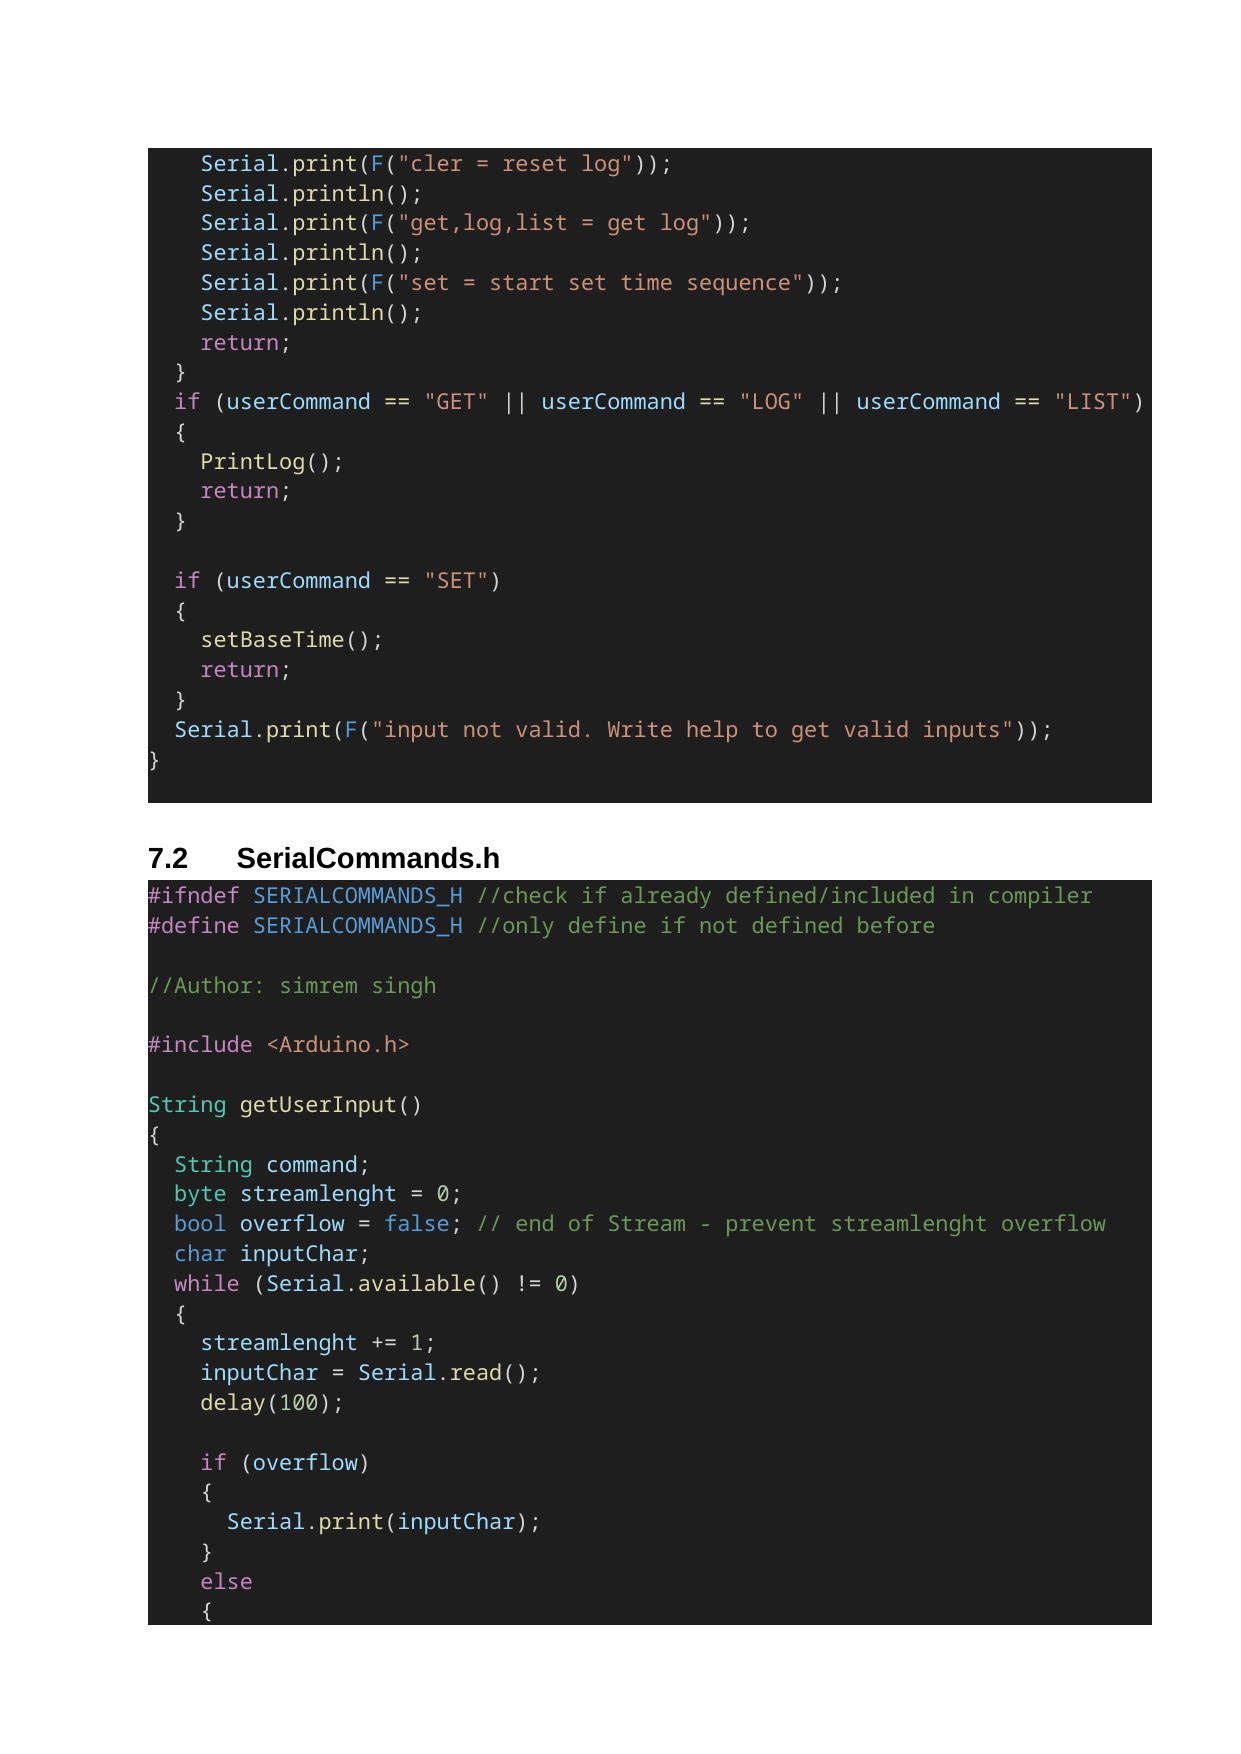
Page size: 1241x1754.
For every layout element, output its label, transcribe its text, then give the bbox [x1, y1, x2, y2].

text { [148, 416, 1152, 446]
text char inputChar; [148, 1238, 1152, 1268]
text streamlenght += 1; [148, 1327, 1152, 1357]
text { [148, 1476, 1152, 1506]
text Serial.print(inputChar); [148, 1506, 1152, 1536]
text PrintLog(); [148, 446, 1152, 475]
text if (userCommand == "GET" || userCommand == "LOG" || userCommand == "LIST") [148, 386, 1152, 416]
text String command; [148, 1148, 1152, 1178]
text bool overflow = false; // end of Stream - prevent streamlenght overflow [148, 1208, 1152, 1238]
text { [148, 594, 1152, 624]
subtitle SerialCommands.h [148, 841, 1152, 874]
text setBaseTime(); [148, 624, 1152, 654]
text if (userCommand == "SET") [148, 565, 1152, 594]
text { [148, 1595, 1152, 1625]
text delay(100); [148, 1387, 1152, 1417]
text } [148, 1536, 1152, 1566]
text else [148, 1566, 1152, 1595]
text Serial.println(); [148, 177, 1152, 207]
text } [148, 356, 1152, 386]
text } [148, 684, 1152, 714]
text { [148, 1297, 1152, 1327]
text inputChar = Serial.read(); [148, 1357, 1152, 1387]
text #include <Arduino.h> [148, 1029, 1152, 1059]
text #define SERIALCOMMANDS_H //only define if not defined before [148, 910, 1152, 940]
text String getUserInput() [148, 1089, 1152, 1119]
text Serial.print(F("input not valid. Write help to get valid inputs")); [148, 714, 1152, 743]
text Serial.print(F("set = start set time sequence")); [148, 267, 1152, 297]
text return; [148, 326, 1152, 356]
text byte streamlenght = 0; [148, 1178, 1152, 1208]
text if (overflow) [148, 1446, 1152, 1476]
text Serial.println(); [148, 297, 1152, 326]
text Serial.println(); [148, 237, 1152, 267]
text { [148, 1119, 1152, 1148]
text return; [148, 654, 1152, 684]
text #ifndef SERIALCOMMANDS_H //check if already defined/included in compiler [148, 880, 1152, 910]
text Serial.print(F("get,log,list = get log")); [148, 207, 1152, 237]
text } [148, 743, 1152, 773]
text } [148, 505, 1152, 535]
text while (Serial.available() != 0) [148, 1268, 1152, 1297]
text Serial.print(F("cler = reset log")); [148, 148, 1152, 177]
text //Author: simrem singh [148, 970, 1152, 999]
text return; [148, 475, 1152, 505]
